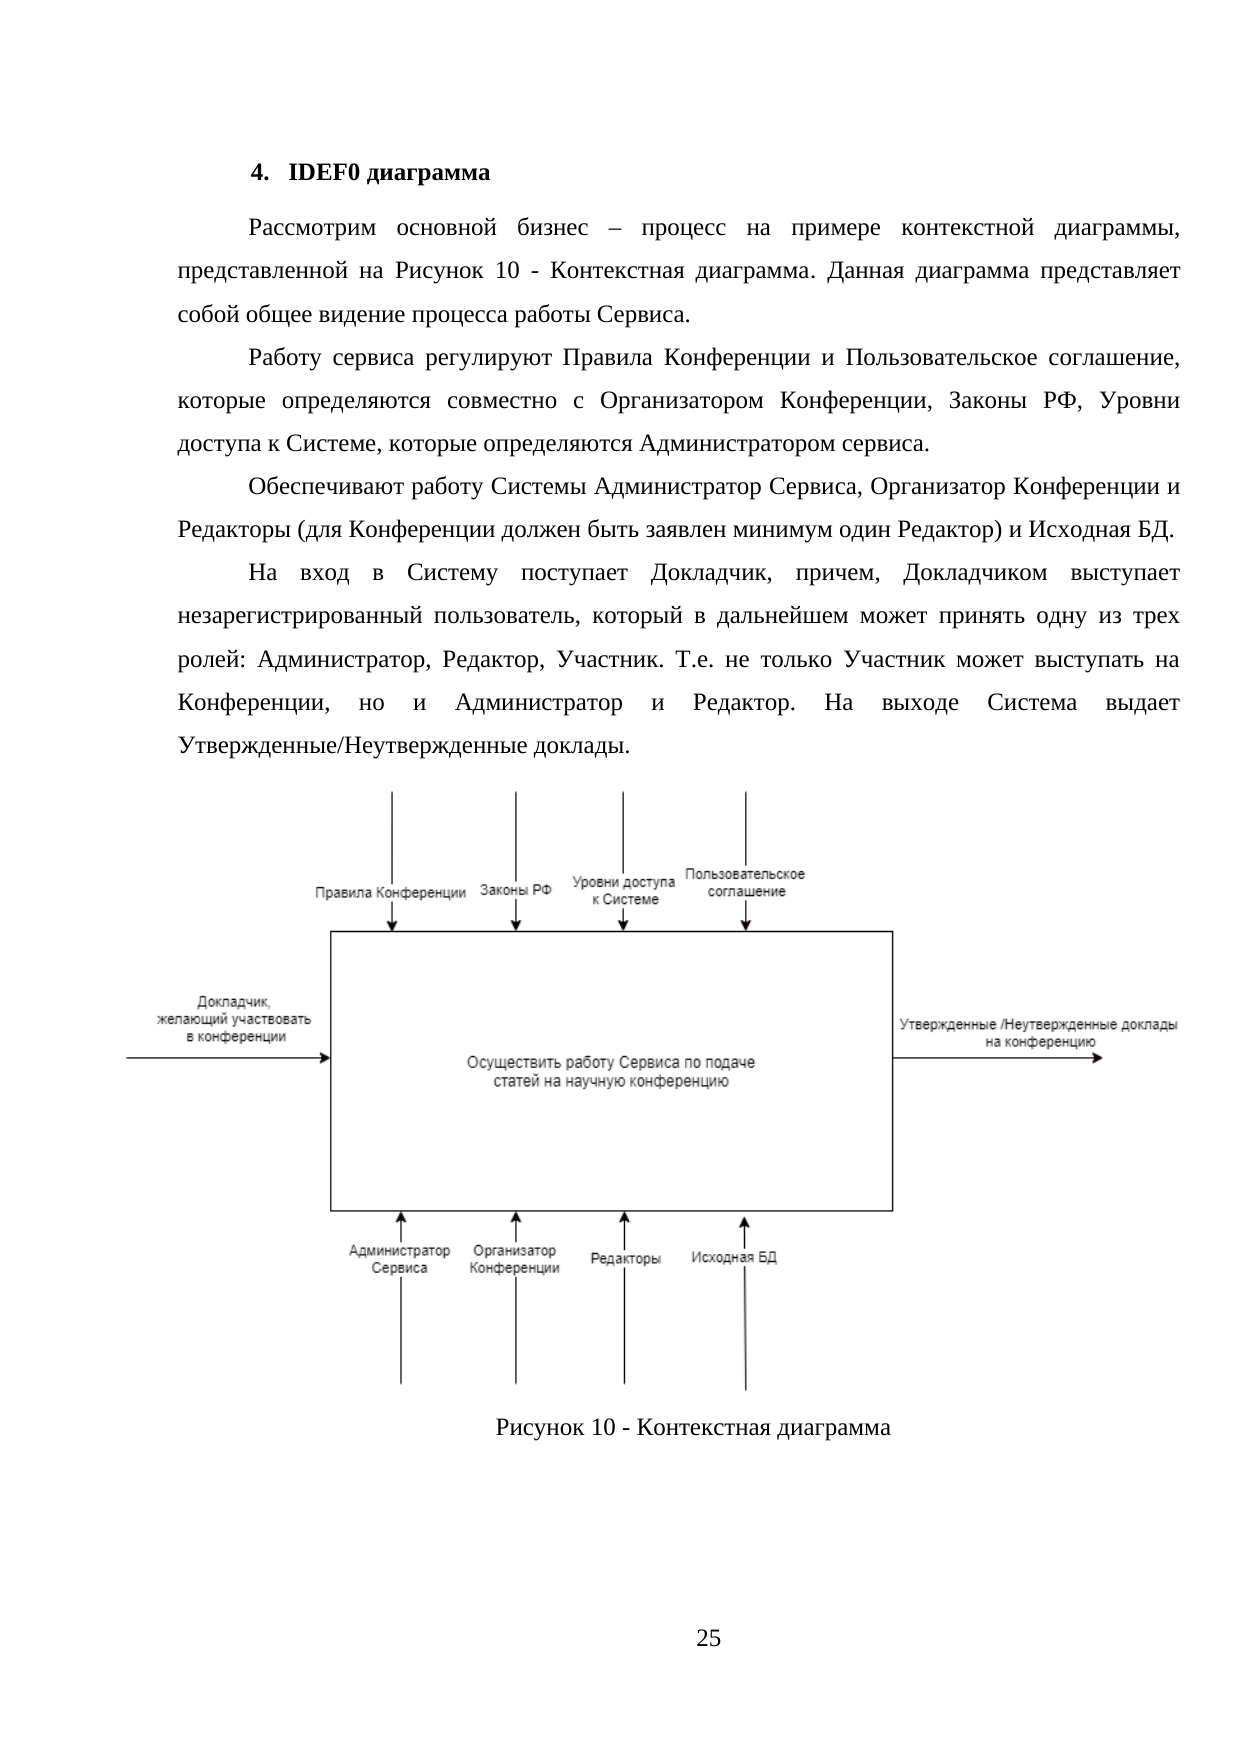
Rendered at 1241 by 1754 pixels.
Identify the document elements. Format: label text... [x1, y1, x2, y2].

text На вход в Систему поступает Докладчик, причем, Докладчиком выступает незарегистрированный пользователь, который в дальнейшем может принять одну из трех ролей: Администратор, Редактор, Участник. Т.е. не только Участник может выступать на Конференции, но и Администратор и Редактор. На выходе Система выдает Утвержденные/Неутвержденные доклады. [177, 557, 1181, 759]
text Обеспечивают работу Системы Администратор Сервиса, Организатор Конференции и Редакторы (для Конференции должен быть заявлен минимум один Редактор) и Исходная БД. [177, 471, 1181, 543]
picture [117, 782, 1182, 1402]
text Рассмотрим основной бизнес – процесс на примере контекстной диаграммы, представленной на рисунке 10. Данная диаграмма представляет собой общее видение процесса работы Сервиса. [177, 212, 1181, 327]
text Работу сервиса регулируют Правила Конференции и Пользовательское соглашение, которые определяются совместно с Организатором Конференции, Законы РФ, Уровни доступа к Системе, которые определяются Администратором сервиса. [177, 342, 1181, 457]
subtitle IDEF0 диаграмма [251, 157, 1181, 186]
